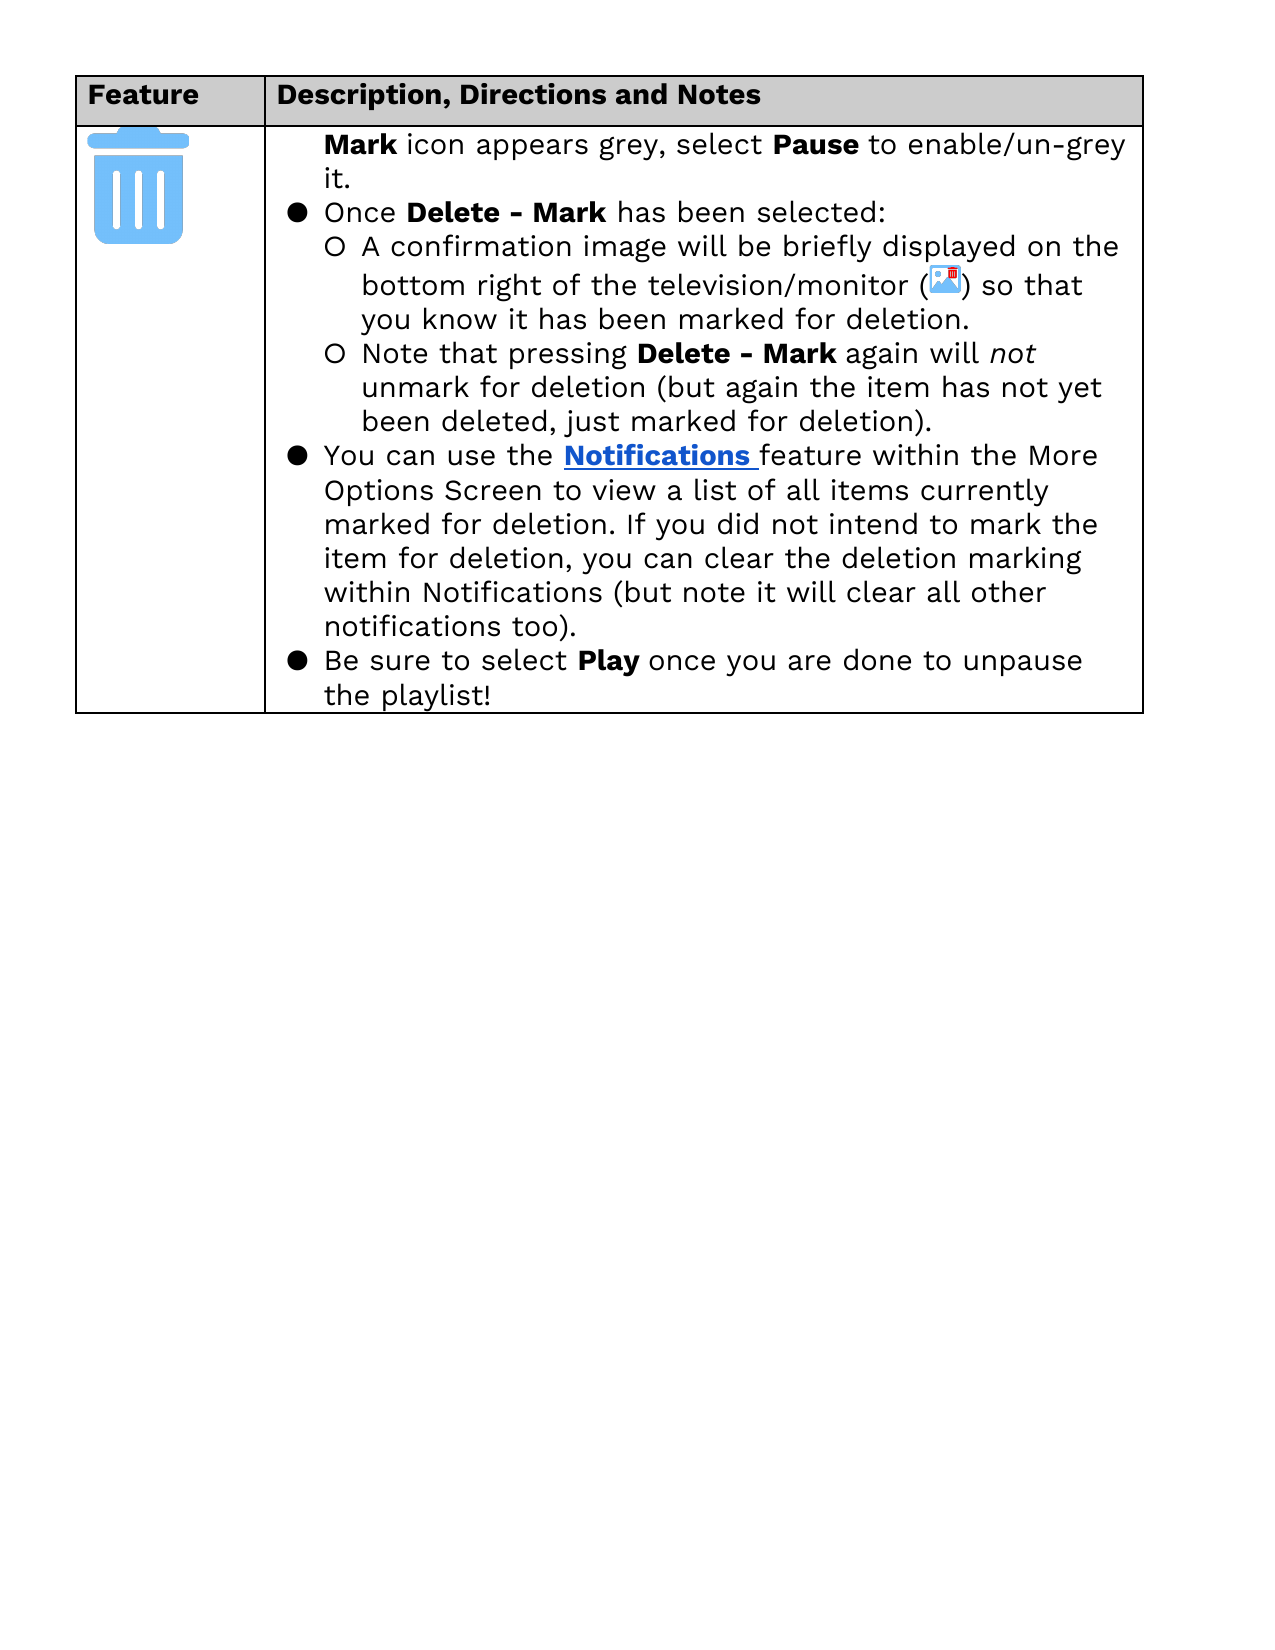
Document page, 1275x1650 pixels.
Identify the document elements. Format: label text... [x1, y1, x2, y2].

picture [929, 263, 961, 295]
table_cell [266, 127, 1142, 712]
table_header Feature [77, 77, 264, 125]
table_header Description, Directions and Notes [266, 77, 1142, 125]
picture [87, 127, 189, 244]
table_cell Delete - Mark [77, 127, 264, 712]
